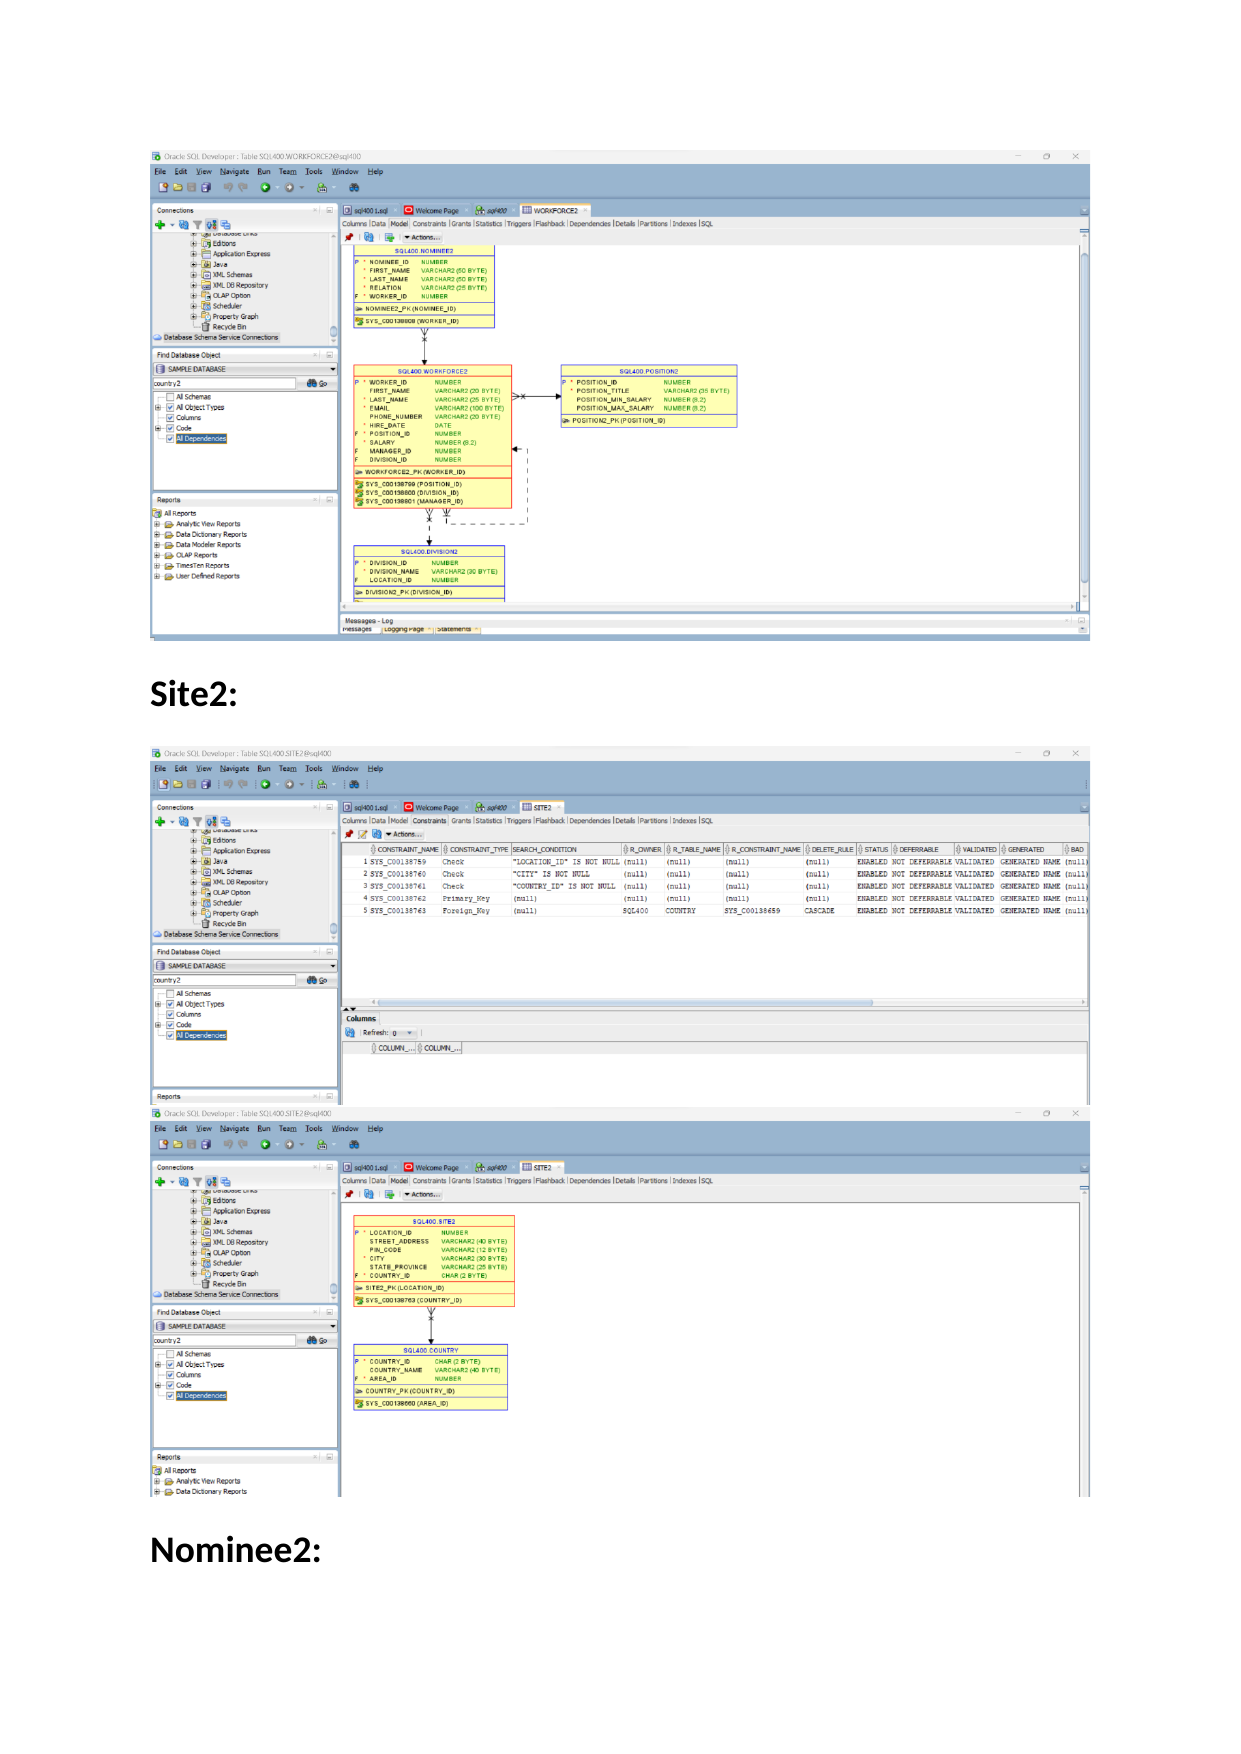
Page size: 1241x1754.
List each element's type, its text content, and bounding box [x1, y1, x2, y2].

picture [150, 150, 1091, 641]
text Nominee2: [150, 1526, 1090, 1572]
picture [150, 746, 1091, 1105]
text Site2: [150, 670, 1090, 716]
picture [150, 1107, 1091, 1497]
